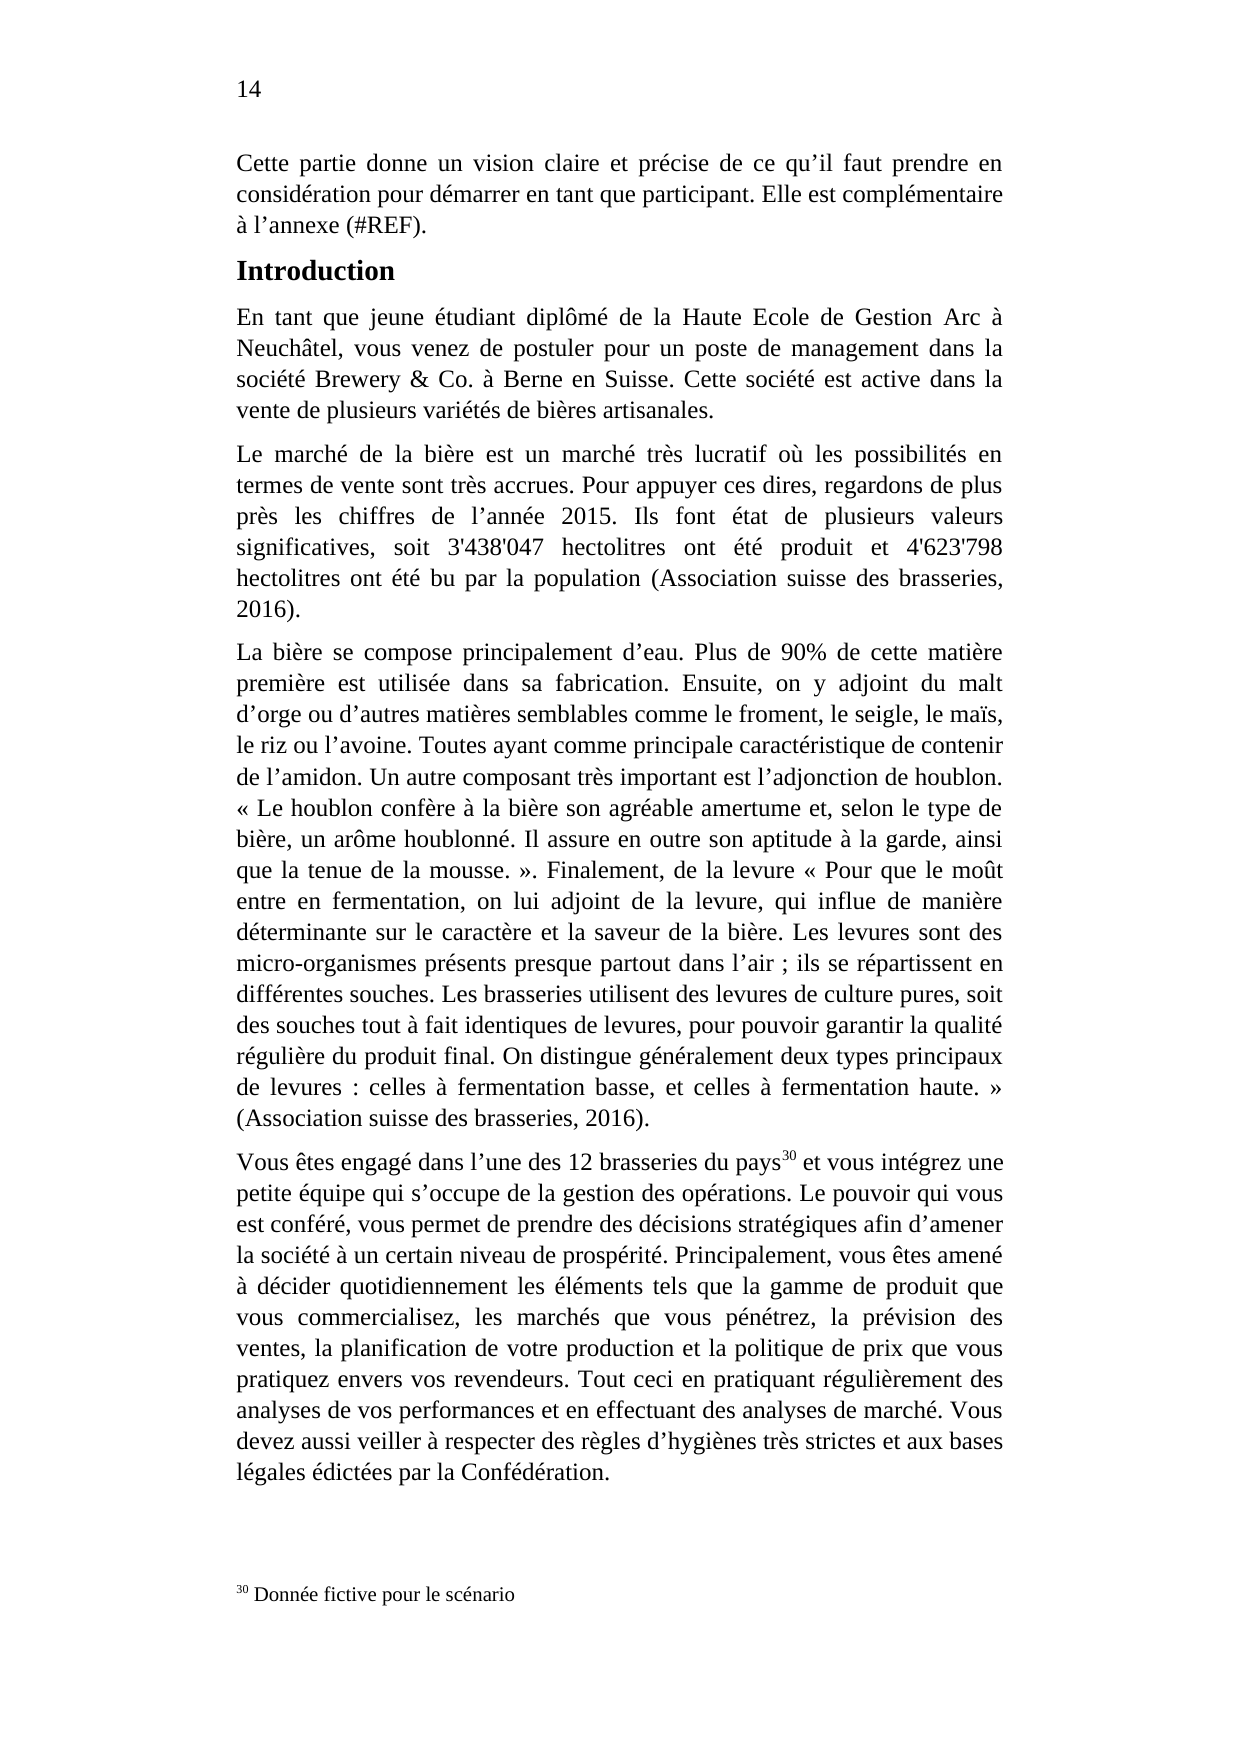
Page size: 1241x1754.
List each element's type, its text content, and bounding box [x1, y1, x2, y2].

text Introduction [236, 253, 1004, 287]
text Vous êtes engagé dans l’une des 12 brasseries du pays et vous intégrez une petite équipe qui s’occupe de la gestion des opérations. Le pouvoir qui vous est conféré, vous permet de prendre des décisions stratégiques afin d’amener la société à un certain niveau de prospérité. Principalement, vous êtes amené à décider quotidiennement les éléments tels que la gamme de produit que vous commercialisez, les marchés que vous pénétrez, la prévision des ventes, la planification de votre production et la politique de prix que vous pratiquez envers vos revendeurs. Tout ceci en pratiquant régulièrement des analyses de vos performances et en effectuant des analyses de marché. Vous devez aussi veiller à respecter des règles d’hygiènes très strictes et aux bases légales édictées par la Confédération. [236, 1147, 1004, 1486]
text Le marché de la bière est un marché très lucratif où les possibilités en termes de vente sont très accrues. Pour appuyer ces dires, regardons de plus près les chiffres de l’année 2015. Ils font état de plusieurs valeurs significatives, soit 3'438'047 hectolitres ont été produit et 4'623'798 hectolitres ont été bu par la population (Association suisse des brasseries, 2016). [236, 439, 1004, 623]
text Cette partie donne un vision claire et précise de ce qu’il faut prendre en considération pour démarrer en tant que participant. Elle est complémentaire à l’annexe (#REF). [236, 148, 1004, 238]
text En tant que jeune étudiant diplômé de la Haute Ecole de Gestion Arc à Neuchâtel, vous venez de postuler pour un poste de management dans la société Brewery & Co. à Berne en Suisse. Cette société est active dans la vente de plusieurs variétés de bières artisanales. [236, 302, 1004, 424]
text La bière se compose principalement d’eau. Plus de 90% de cette matière première est utilisée dans sa fabrication. Ensuite, on y adjoint du malt d’orge ou d’autres matières semblables comme le froment, le seigle, le maïs, le riz ou l’avoine. Toutes ayant comme principale caractéristique de contenir de l’amidon. Un autre composant très important est l’adjonction de houblon. « Le houblon confère à la bière son agréable amertume et, selon le type de bière, un arôme houblonné. Il assure en outre son aptitude à la garde, ainsi que la tenue de la mousse. ». Finalement, de la levure « Pour que le moût entre en fermentation, on lui adjoint de la levure, qui influe de manière déterminante sur le caractère et la saveur de la bière. Les levures sont des micro-organismes présents presque partout dans l’air ; ils se répartissent en différentes souches. Les brasseries utilisent des levures de culture pures, soit des souches tout à fait identiques de levures, pour pouvoir garantir la qualité régulière du produit final. On distingue généralement deux types principaux de levures : celles à fermentation basse, et celles à fermentation haute. » (Association suisse des brasseries, 2016). [236, 637, 1004, 1132]
